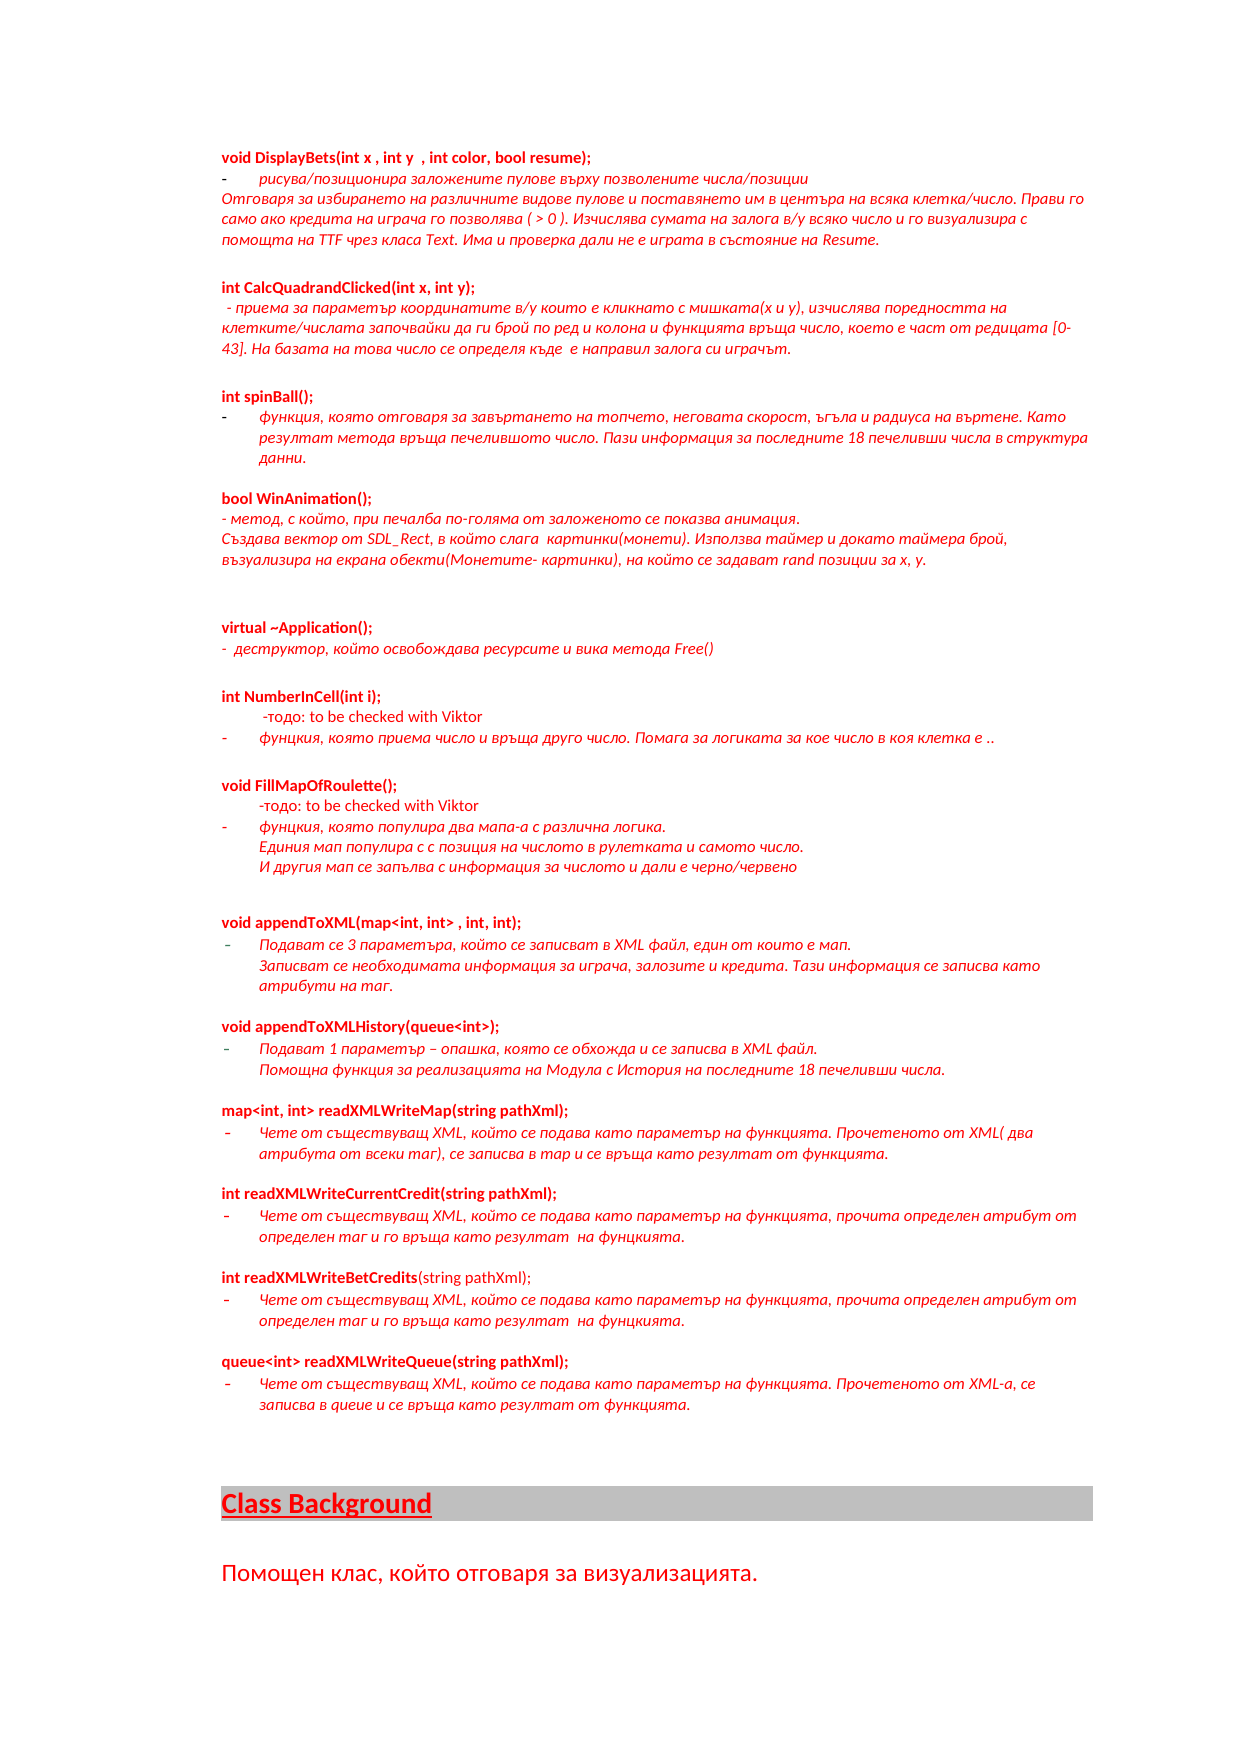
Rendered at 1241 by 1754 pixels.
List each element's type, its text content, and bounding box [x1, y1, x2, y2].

text - метод, с който, при печалба по-голяма от заложеното се показва анимация. [148, 508, 1093, 529]
list фунцкия, която приема число и връща друго число. Помага за логиката за кое число в коя клетка е .. [221, 727, 1093, 747]
text queue<int> readXMLWriteQueue(string pathXml); [221, 1351, 1093, 1371]
text - приема за параметър координатите в/у които e кликнато с мишката(x и y), изчислява поредността на клетките/числата започвайки да ги брой по ред и колона и функцията връща число, което е част от редицата [0-43]. На базата на това число се определя къде е направил залога си играчът. [221, 297, 1093, 358]
text int spinBall(); [148, 386, 1093, 407]
list Записват се необходимата информация за играча, залозите и кредита. Тази информация се записва като атрибути на таг. [259, 955, 1093, 996]
text void FillMapOfRoulette(); [148, 775, 1093, 796]
text -тодо: to be checked with Viktor [185, 707, 1093, 727]
list И другия мап се запълва с информация за числото и дали е черно/червено [259, 856, 1093, 877]
list Чете от съществуващ XML, който се подава като параметър на функцията. Прочетеното от XML( два атрибута от всеки таг), се записва в map и се връща като резултат от функцията. [221, 1120, 1093, 1163]
text map<int, int> readXMLWriteMap(string pathXml); [148, 1100, 1093, 1120]
text int CalcQuadrandClicked(int x, int y); [148, 277, 1093, 297]
list Чете от съществуващ XML, който се подава като параметър на функцията, прочита определен атрибут от определен таг и го връща като резултат на фунцкията. [221, 1288, 1093, 1331]
text -тодо: to be checked with Viktor [185, 796, 1093, 816]
list фунцкия, която популира два мапа-а с различна логика. [221, 816, 1093, 836]
text Създава вектор от SDL_Rect, в който слага картинки(монети). Използва таймер и докато таймера брой, възуализира на екрана обекти(Монетите- картинки), на който се задават rand позиции за x, y. [221, 529, 1093, 569]
text void appendToXMLHistory(queue<int>); [148, 1016, 1093, 1037]
list Чете от съществуващ XML, който се подава като параметър на функцията, прочита определен атрибут от определен таг и го връща като резултат на фунцкията. [221, 1204, 1093, 1247]
text int NumberInCell(int i); [148, 686, 1093, 707]
list Подават се 3 параметъра, който се записват в XML файл, един от които е мап. [221, 933, 1093, 955]
text Отговаря за избирането на различните видове пулове и поставянето им в центъра на всяка клетка/число. Прави го само ако кредита на играча го позволява ( > 0 ). Изчислява сумата на залога в/у всяко число и го визуализира с помощта на TTF чрез класа Text. Има и проверка дали не е играта в състояние на Resume. [221, 188, 1093, 249]
text - деструктор, който освобождава ресурсите и вика метода Free() [148, 638, 1093, 658]
list Единия мап популира с с позиция на числото в рулетката и самото число. [259, 836, 1093, 856]
text int readXMLWriteCurrentCredit(string pathXml); [148, 1184, 1093, 1204]
text bool WinAnimation(); [148, 488, 1093, 508]
text Class Background [221, 1486, 1093, 1521]
text void DisplayBets(int x , int y , int color, bool resume); [148, 148, 1093, 168]
list функция, която отговаря за завъртането на топчето, неговата скорост, ъгъла и радиуса на въртене. Като резултат метода връща печелившото число. Пази информация за последните 18 печеливши числа в структура данни. [221, 407, 1093, 468]
list Чете от съществуващ XML, който се подава като параметър на функцията. Прочетеното от XML-a, се записва в queue и се връща като резултат от функцията. [221, 1371, 1093, 1414]
list Помощна функция за реализацията на Модула с История на последните 18 печеливши числа. [259, 1059, 1093, 1080]
text int readXMLWriteBetCredits(string pathXml); [148, 1267, 1093, 1288]
text virtual ~Application(); [148, 618, 1093, 638]
text void appendToXML(map<int, int> , int, int); [148, 912, 1093, 933]
text Помощен клас, който отговаря за визуализацията. [221, 1557, 1093, 1587]
list рисува/позиционира заложените пулове върху позволените числа/позиции [221, 168, 1093, 188]
list Подават 1 параметър – опашка, която се обхожда и се записва в XML файл. [221, 1037, 1093, 1059]
